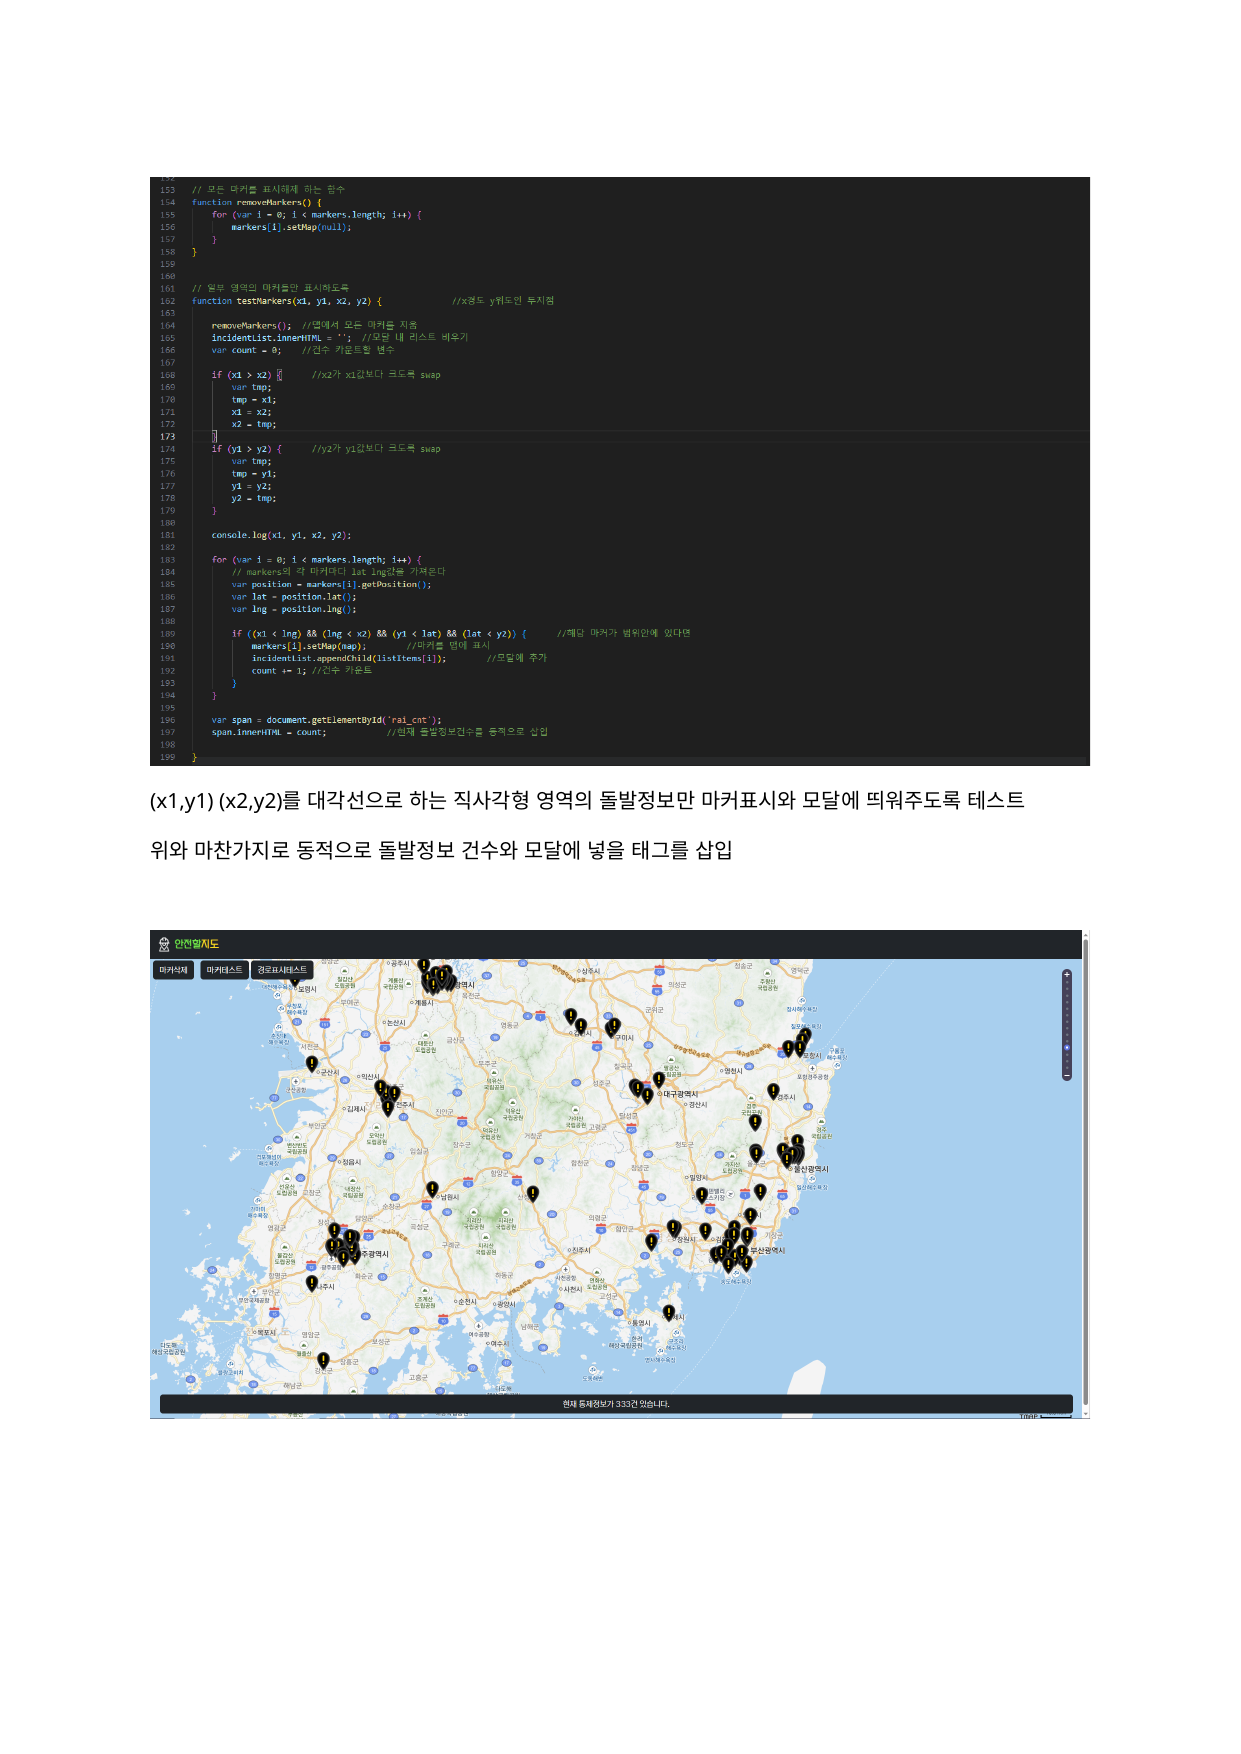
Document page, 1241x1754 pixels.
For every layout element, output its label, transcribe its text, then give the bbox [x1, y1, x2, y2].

text 위와 마찬가지로 동적으로 돌발정보 건수와 모달에 넣을 태그를 삽입 [150, 834, 1090, 864]
text (x1,y1) (x2,y2)를 대각선으로 하는 직사각형 영역의 돌발정보만 마커표시와 모달에 띄워주도록 테스트 [150, 785, 1090, 815]
picture [150, 177, 1091, 766]
picture [150, 930, 1091, 1419]
